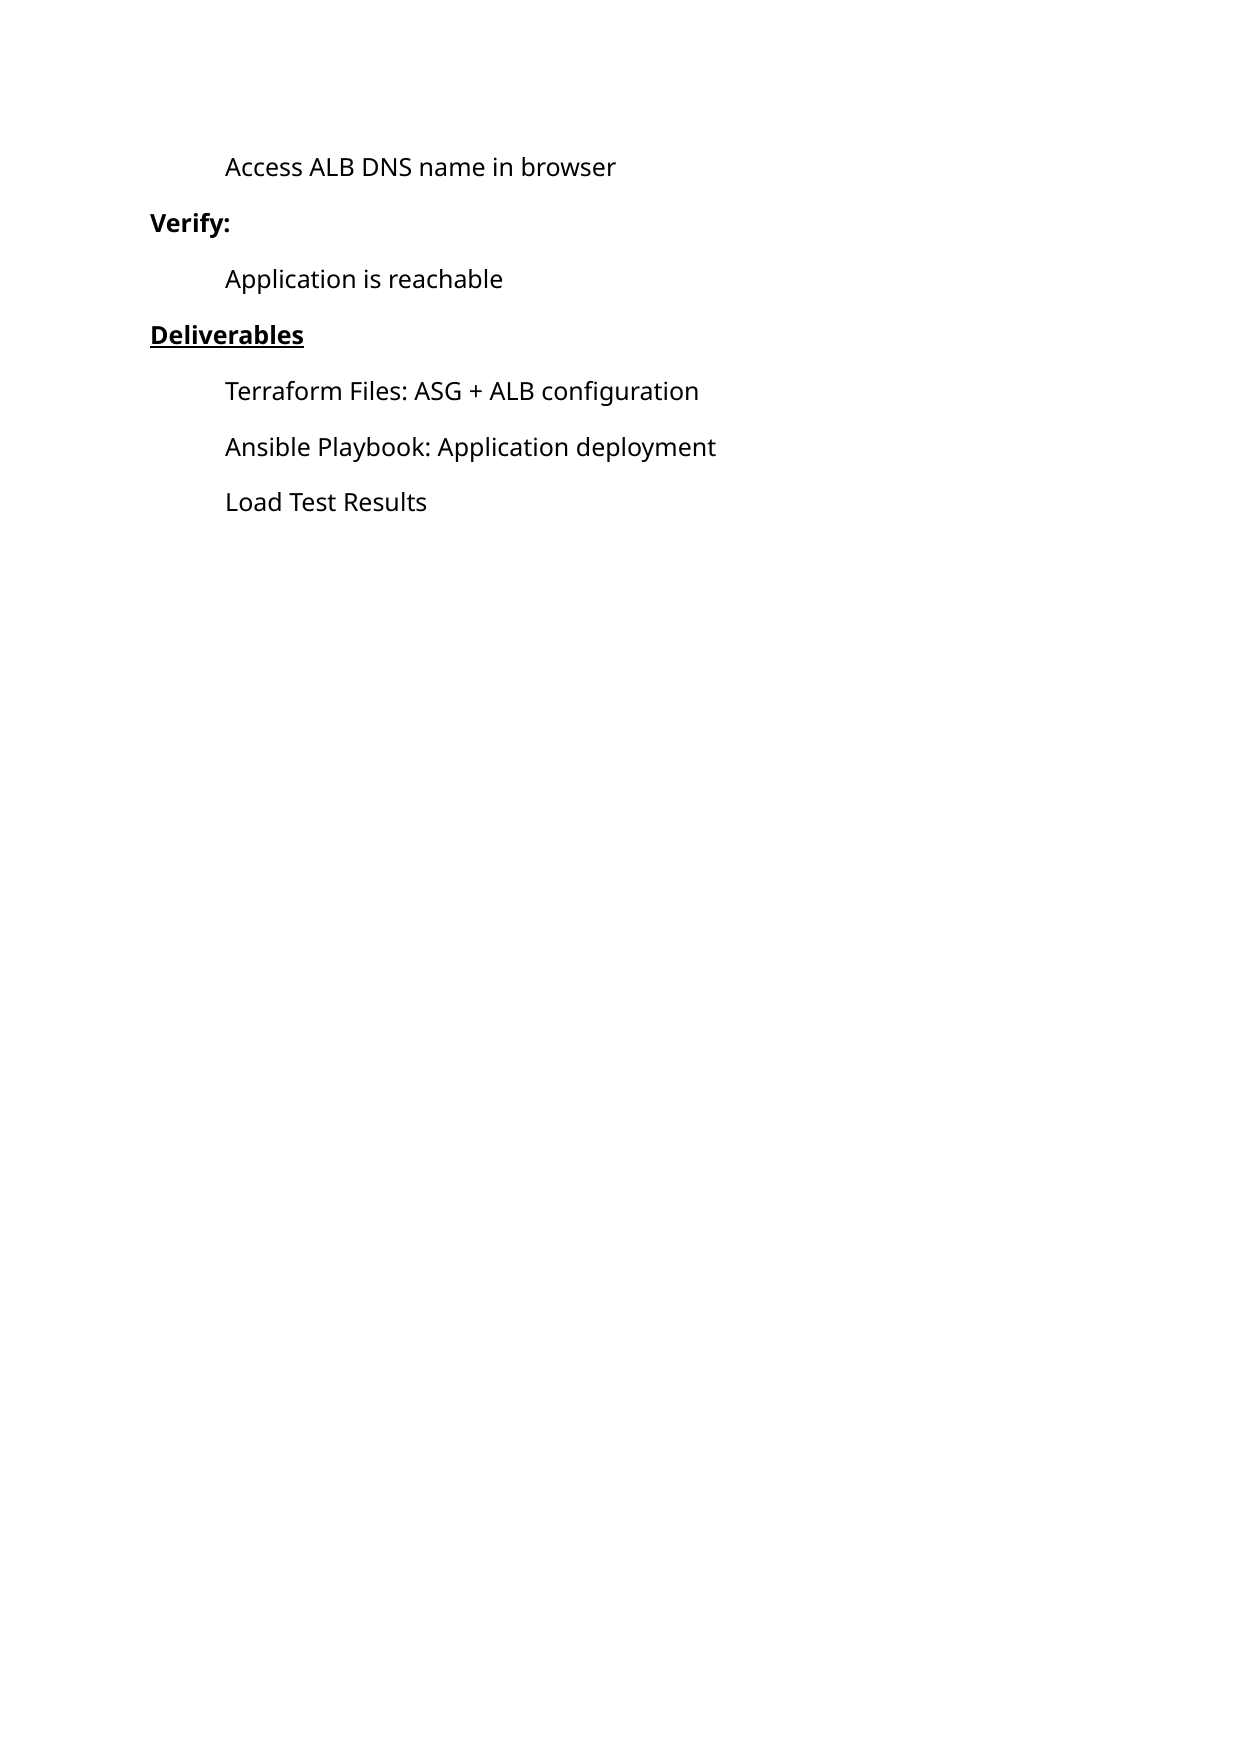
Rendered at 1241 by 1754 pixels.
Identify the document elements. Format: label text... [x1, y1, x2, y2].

text Ansible Playbook: Application deployment [150, 429, 1090, 463]
text Load Test Results [150, 485, 1090, 519]
text Access ALB DNS name in browser [150, 150, 1090, 184]
text Verify: [150, 206, 1090, 240]
text Terraform Files: ASG + ALB configuration [150, 373, 1090, 407]
text Deliverables [150, 317, 1090, 352]
text Application is reachable [150, 262, 1090, 296]
